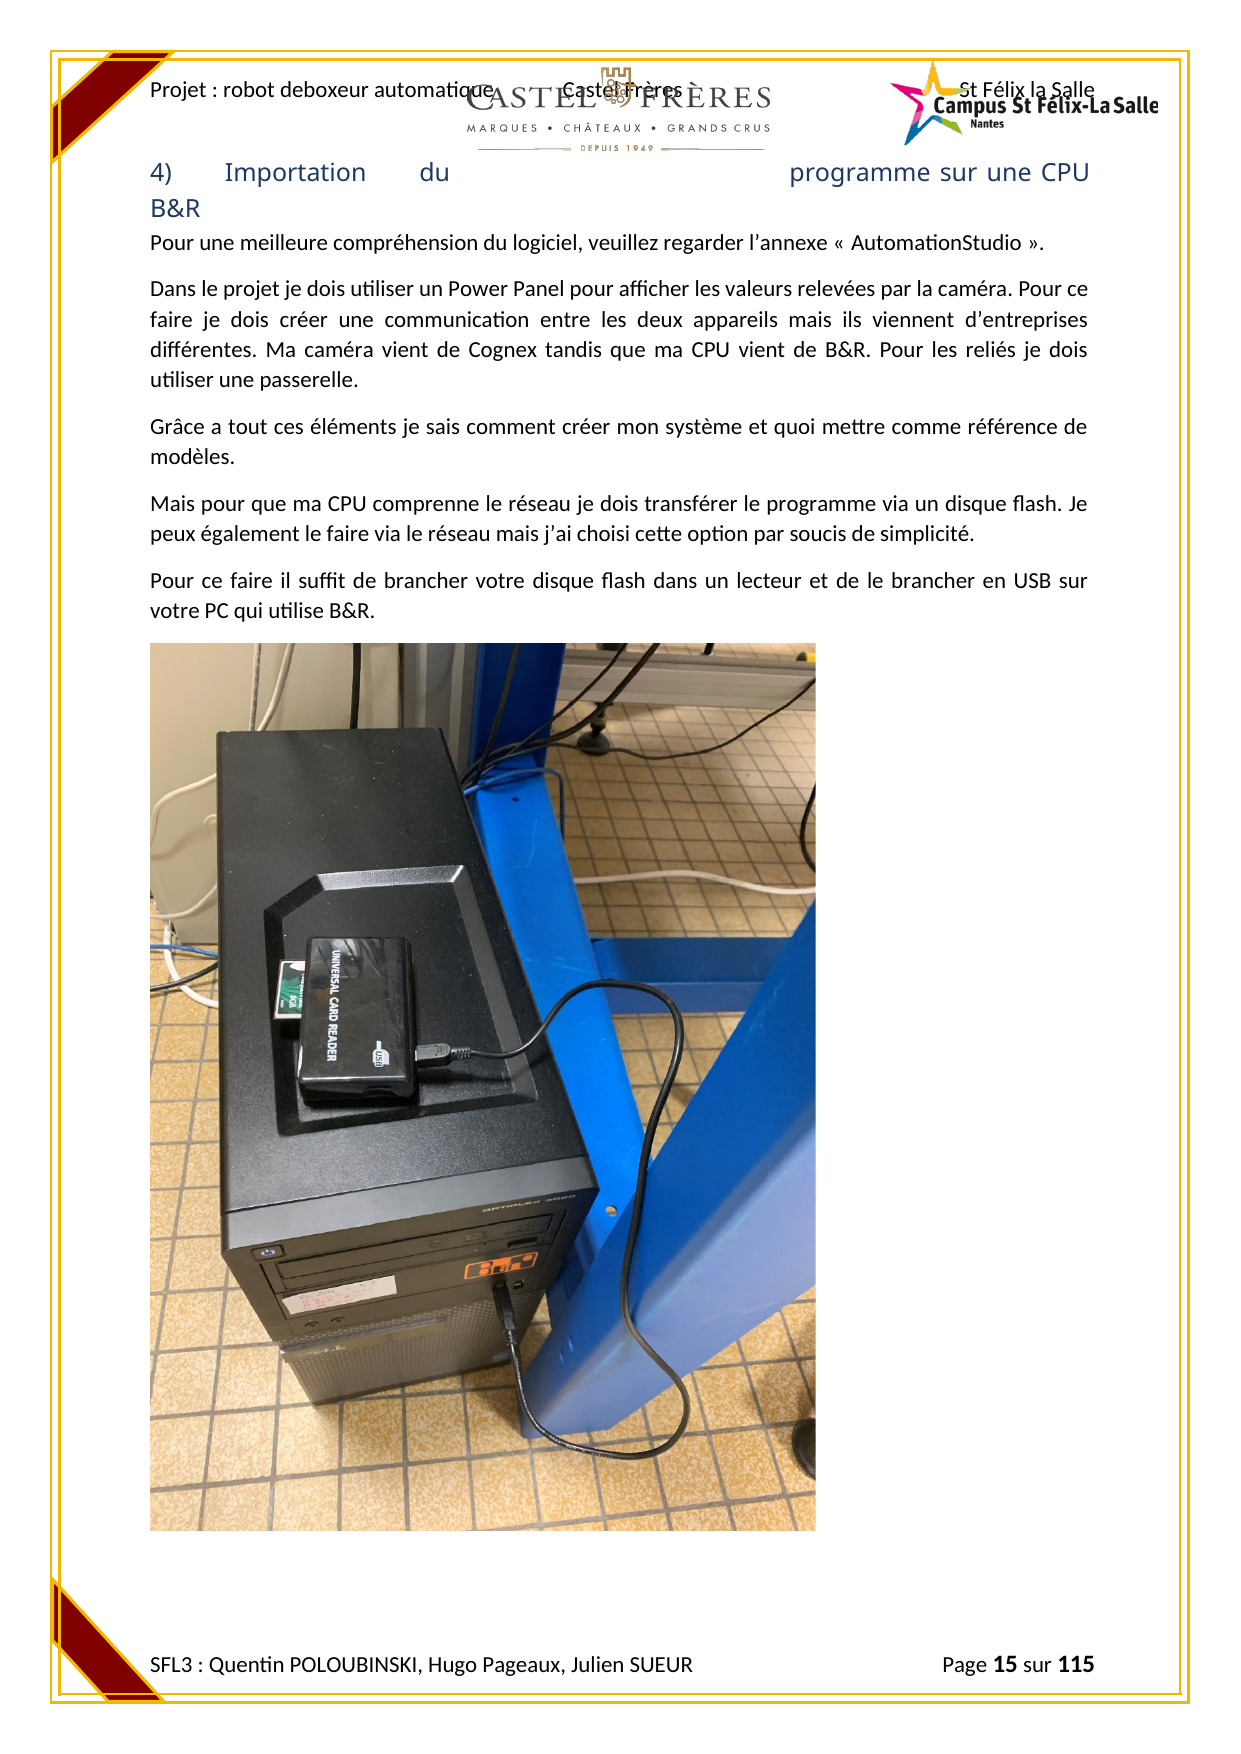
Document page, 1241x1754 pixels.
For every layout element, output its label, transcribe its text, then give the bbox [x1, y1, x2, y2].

subtitle 4) Importation du programme sur une CPU B&R [150, 154, 1090, 225]
text Pour ce faire il suffit de brancher votre disque flash dans un lecteur et de le brancher en USB sur votre PC qui utilise B&R. [150, 566, 1090, 624]
text Mais pour que ma CPU comprenne le réseau je dois transférer le programme via un disque flash. Je peux également le faire via le réseau mais j’ai choisi cette option par soucis de simplicité. [150, 489, 1090, 547]
picture [150, 643, 816, 1531]
text Grâce a tout ces éléments je sais comment créer mon système et quoi mettre comme référence de modèles. [150, 412, 1090, 470]
text Dans le projet je dois utiliser un Power Panel pour afficher les valeurs relevées par la caméra. Pour ce faire je dois créer une communication entre les deux appareils mais ils viennent d’entreprises différentes. Ma caméra vient de Cognex tandis que ma CPU vient de B&R. Pour les reliés je dois utiliser une passerelle. [150, 274, 1090, 393]
picture [460, 59, 773, 157]
picture [889, 60, 1158, 145]
text Pour une meilleure compréhension du logiciel, veuillez regarder l’annexe « AutomationStudio ». [150, 228, 1090, 256]
